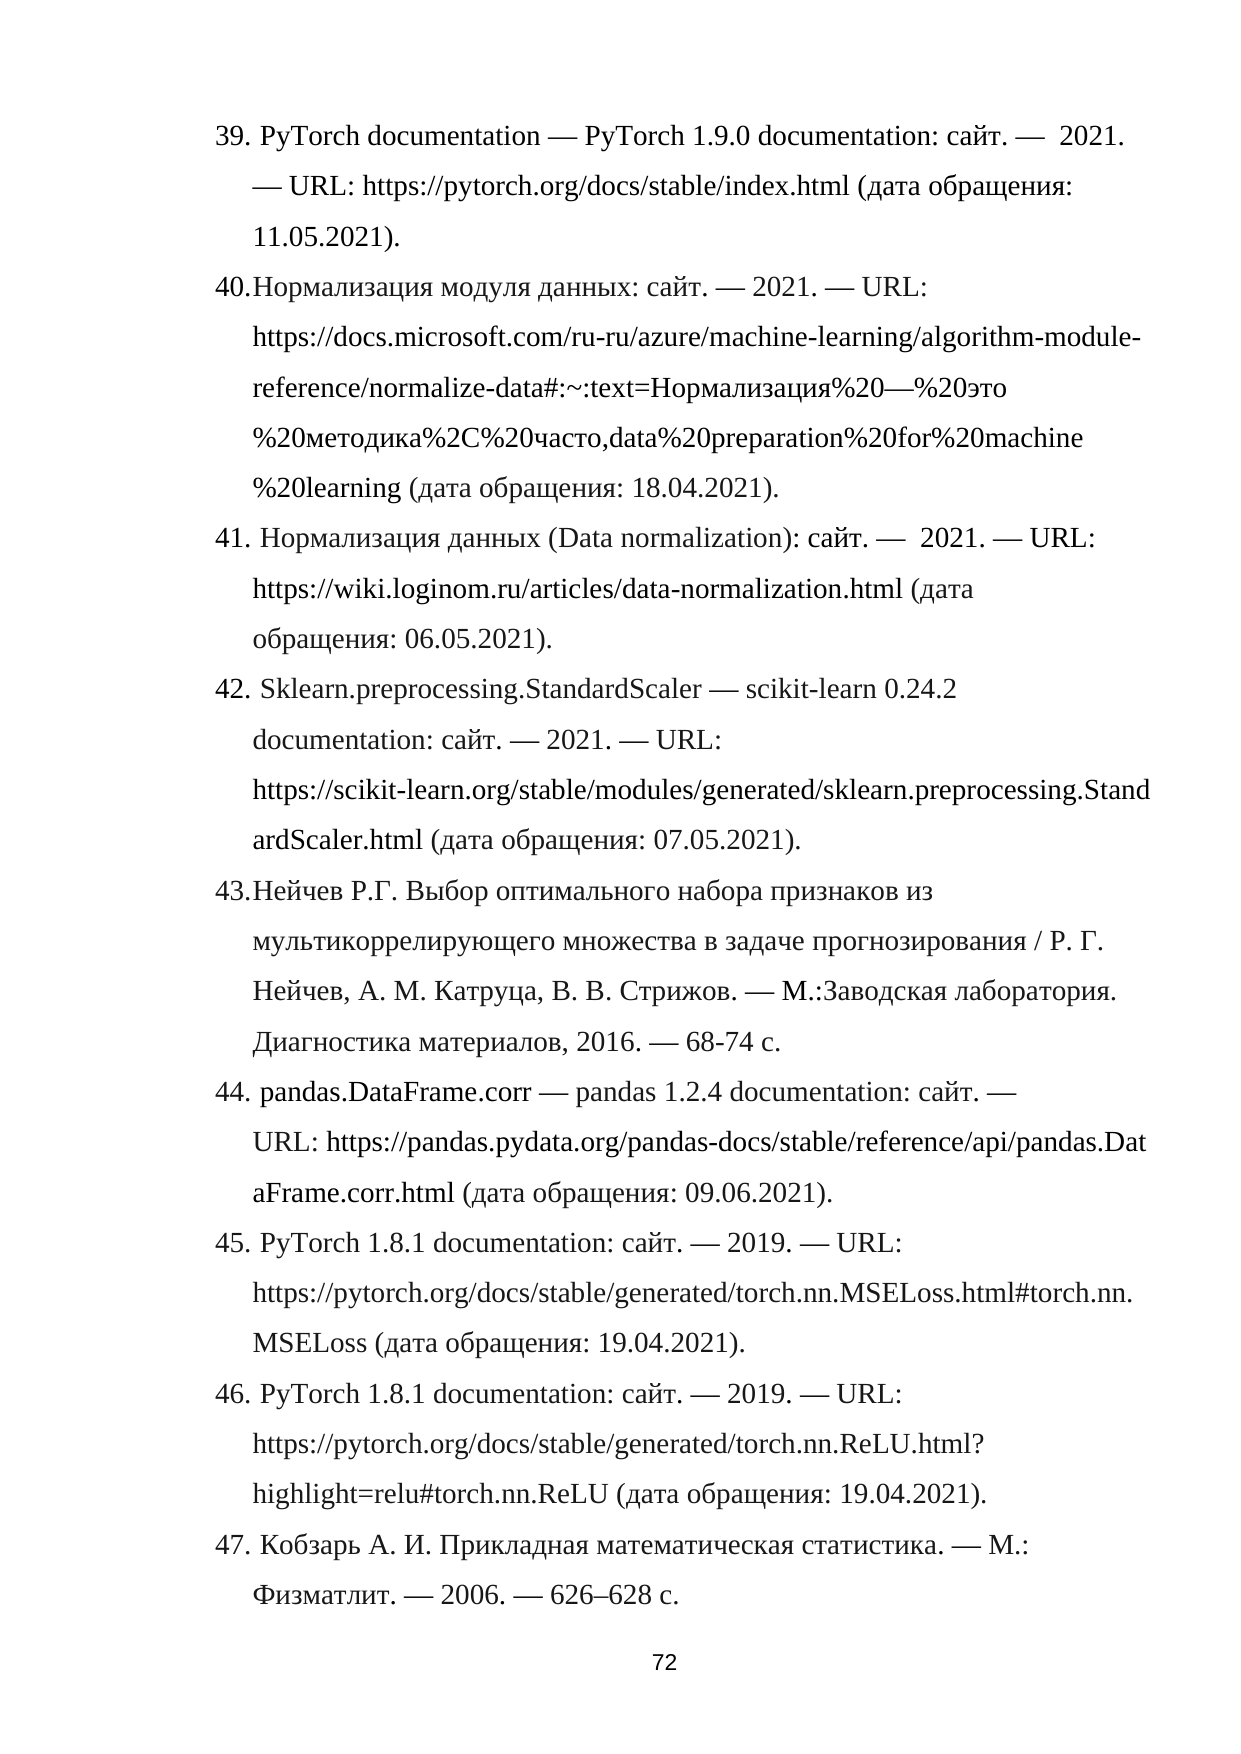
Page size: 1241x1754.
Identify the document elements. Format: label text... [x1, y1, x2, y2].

list PyTorch 1.8.1 documentation: сайт. — 2019. — URL: https://pytorch.org/docs/stable/generated/torch.nn.ReLU.html?highlight=relu#torch.nn.ReLU (дата обращения: 19.04.2021). [215, 1376, 1152, 1510]
list pandas.DataFrame.corr — pandas 1.2.4 documentation: сайт. —URL: https://pandas.pydata.org/pandas-docs/stable/reference/api/pandas.DataFrame.corr.html (дата обращения: 09.06.2021). [215, 1074, 1152, 1208]
list Нейчев Р.Г. Выбор оптимального набора признаков из мультикоррелирующего множества в задаче прогнозирования / Р. Г. Нейчев, А. М. Катруца, В. В. Стрижов. — М.:Заводская лаборатория. Диагностика материалов, 2016. — 68-74 с. [215, 873, 1152, 1057]
list PyTorch documentation — PyTorch 1.9.0 documentation: сайт. — 2021. — URL: https://pytorch.org/docs/stable/index.html (дата обращения: 11.05.2021). [215, 118, 1152, 252]
list Кобзарь А. И. Прикладная математическая статистика. — М.: Физматлит. — 2006. — 626–628 с. [215, 1527, 1152, 1611]
list PyTorch 1.8.1 documentation: сайт. — 2019. — URL: https://pytorch.org/docs/stable/generated/torch.nn.MSELoss.html#torch.nn.MSELoss (дата обращения: 19.04.2021). [215, 1225, 1152, 1359]
list Sklearn.preprocessing.StandardScaler — scikit-learn 0.24.2 documentation: сайт. — 2021. — URL: https://scikit-learn.org/stable/modules/generated/sklearn.preprocessing.StandardScaler.html (дата обращения: 07.05.2021). [215, 672, 1152, 856]
list Нормализация модуля данных: сайт. — 2021. — URL: https://docs.microsoft.com/ru-ru/azure/machine-learning/algorithm-module-reference/normalize-data#:~:text=Нормализация%20—%20это%20методика%2C%20часто,data%20preparation%20for%20machine%20learning (дата обращения: 18.04.2021). [215, 269, 1152, 504]
list Нормализация данных (Data normalization): сайт. — 2021. — URL: https://wiki.loginom.ru/articles/data-normalization.html (дата обращения: 06.05.2021). [215, 521, 1152, 655]
